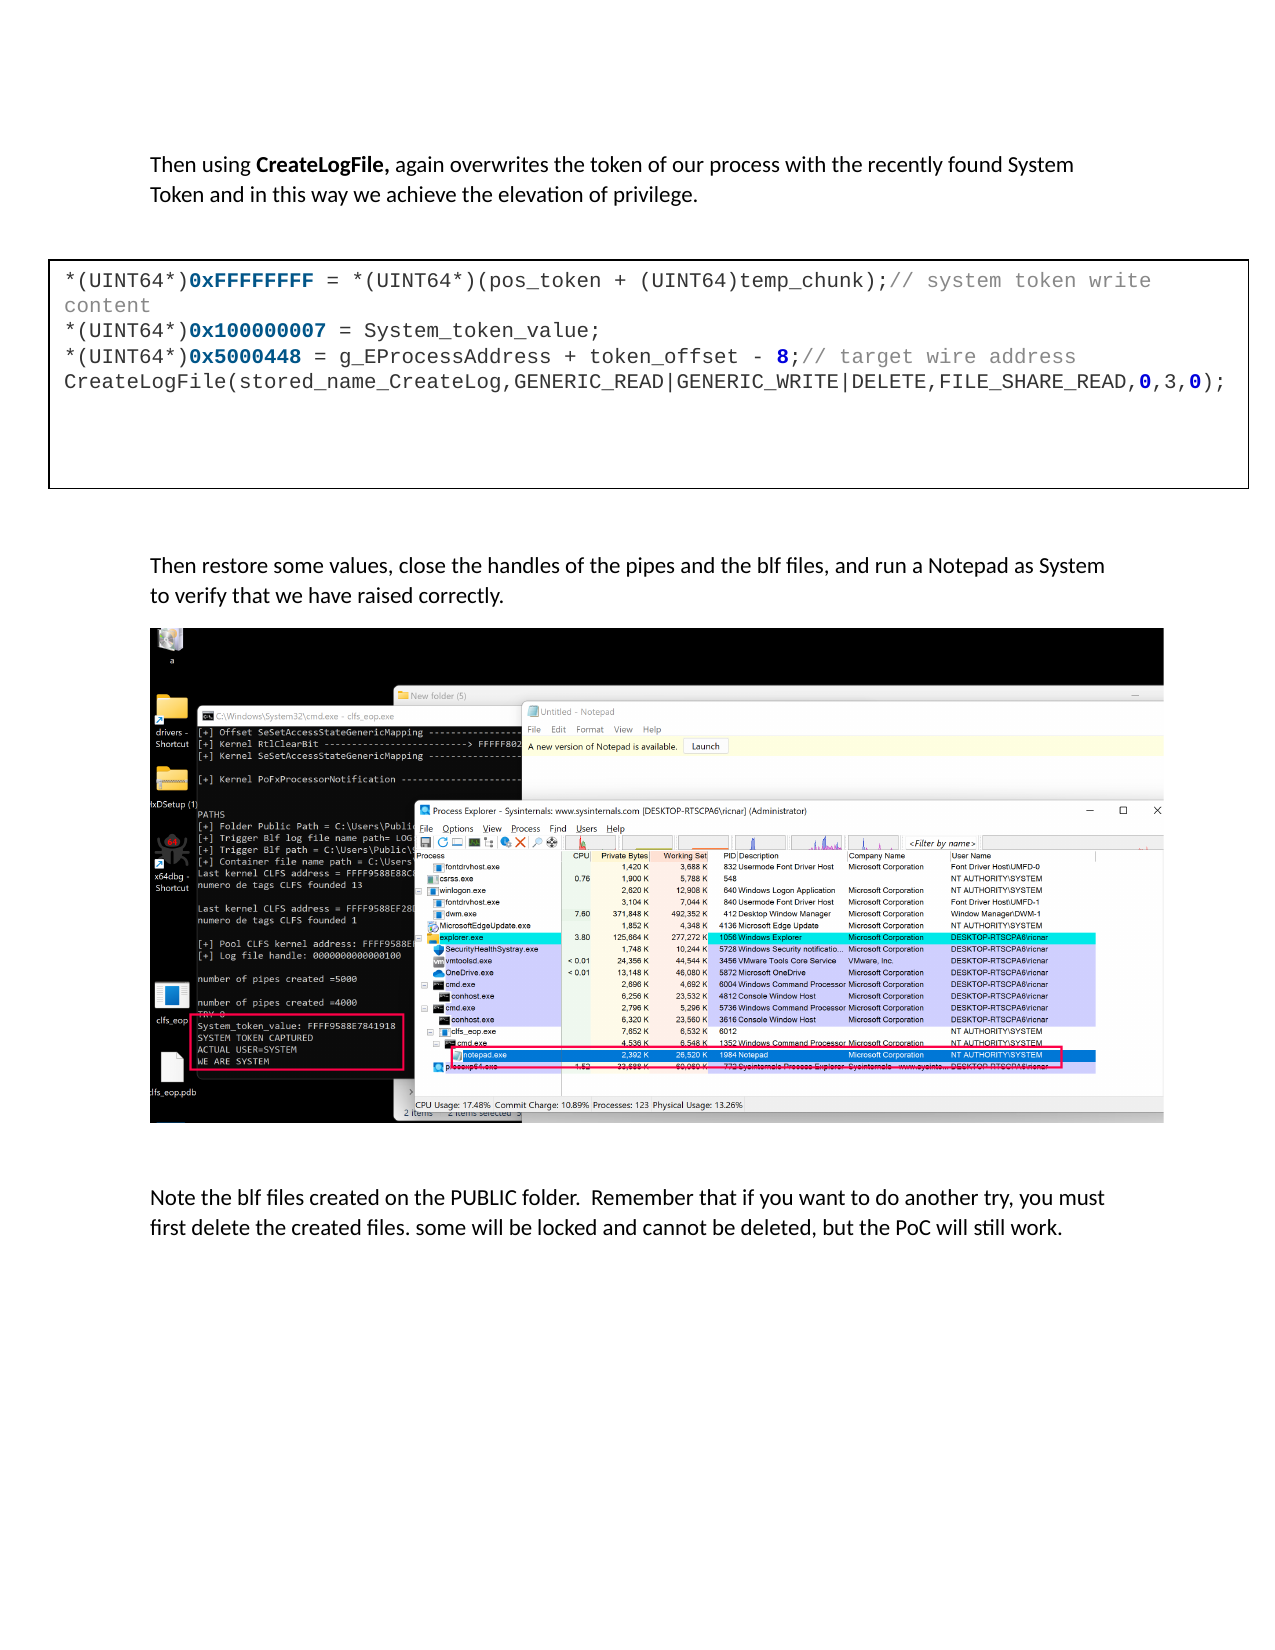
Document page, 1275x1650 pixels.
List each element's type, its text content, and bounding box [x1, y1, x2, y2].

text Note the blf files created on the PUBLIC folder. Remember that if you want to do another try, you must first delete the created files. some will be locked and cannot be deleted, but the PoC will still work. [150, 1183, 1125, 1241]
picture [150, 628, 1164, 1123]
text Then using CreateLogFile, again overwrites the token of our process with the recently found System Token and in this way we achieve the elevation of privilege. [150, 150, 1125, 208]
text Then restore some values, close the handles of the pipes and the blf files, and run a Notepad as System to verify that we have raised correctly. [150, 551, 1125, 609]
